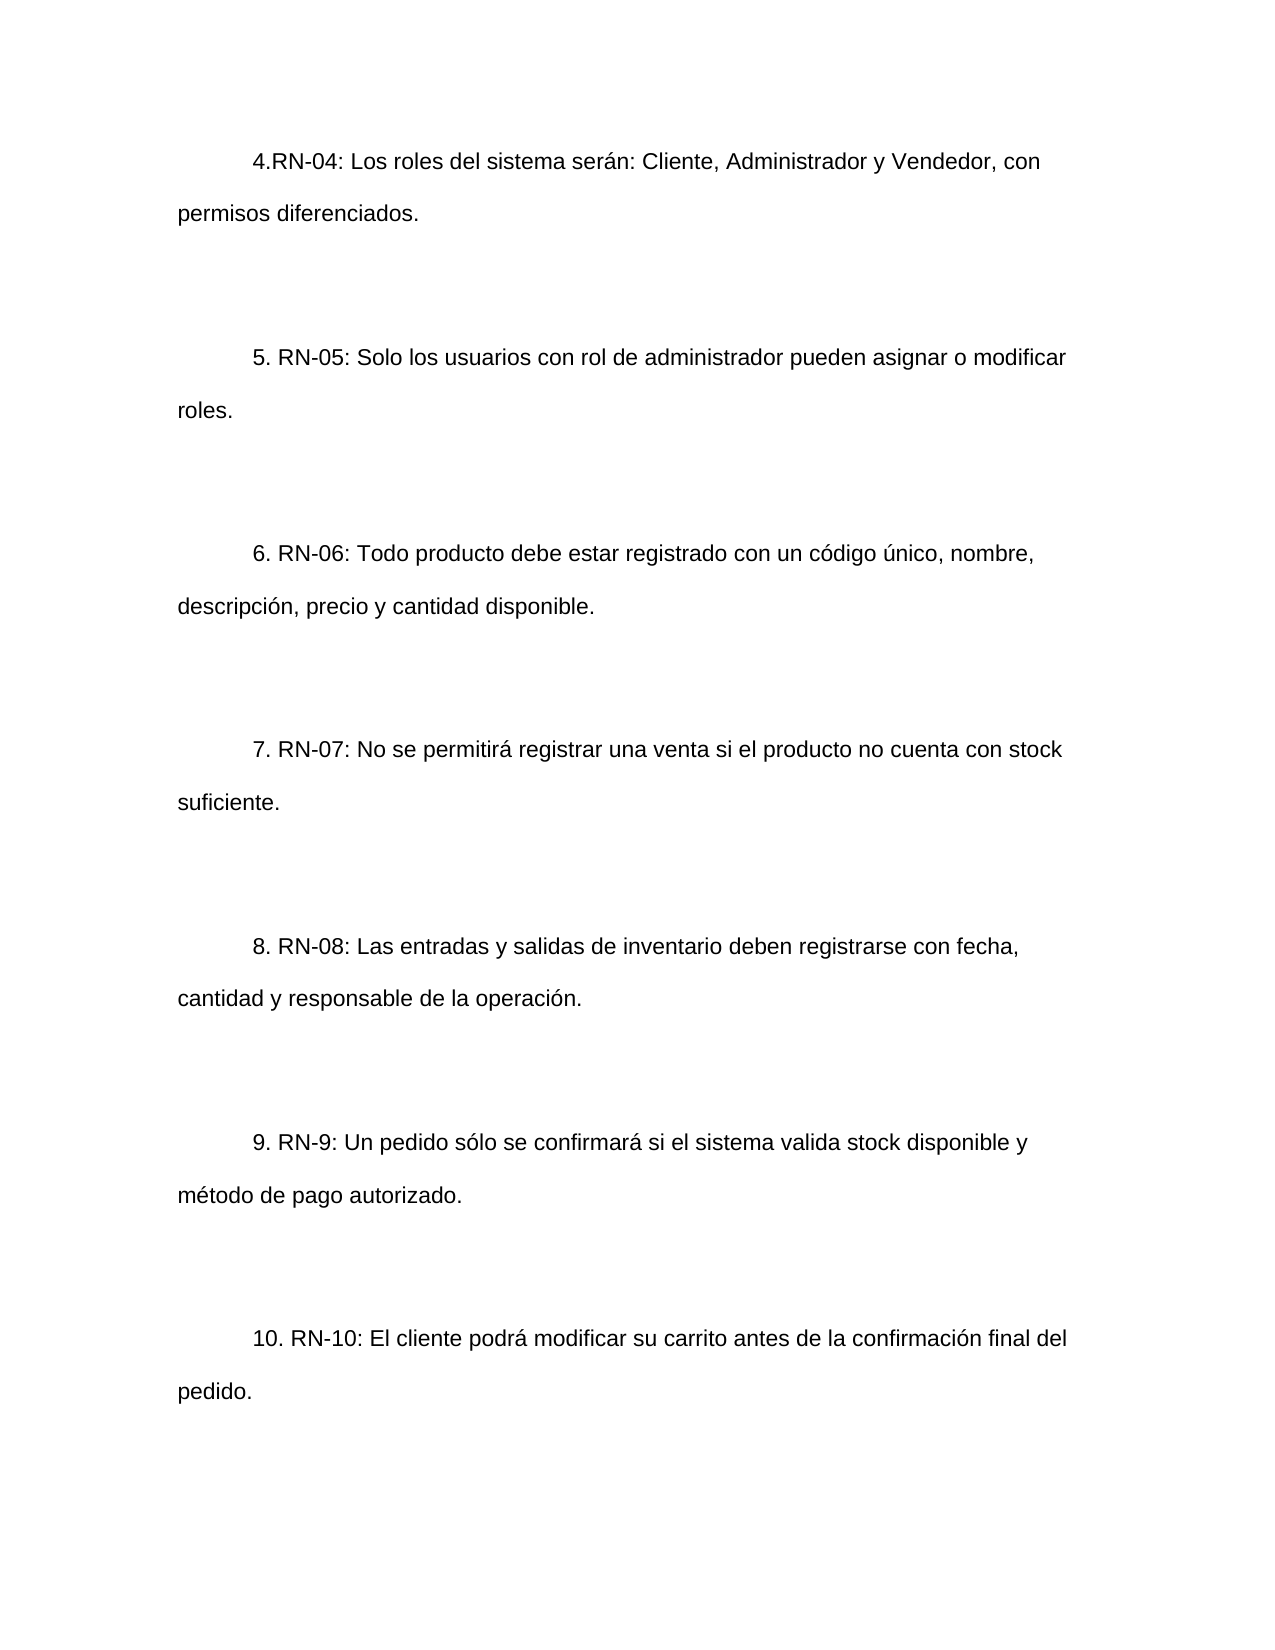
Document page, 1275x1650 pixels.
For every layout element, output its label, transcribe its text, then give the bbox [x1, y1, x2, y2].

text 10. RN-10: El cliente podrá modificar su carrito antes de la confirmación final del pedido. [177, 1325, 1098, 1404]
text 7. RN-07: No se permitirá registrar una venta si el producto no cuenta con stock suficiente. [177, 736, 1098, 815]
text 9. RN-9: Un pedido sólo se confirmará si el sistema valida stock disponible y método de pago autorizado. [177, 1129, 1098, 1208]
text 6. RN-06: Todo producto debe estar registrado con un código único, nombre, descripción, precio y cantidad disponible. [177, 540, 1098, 619]
text 8. RN-08: Las entradas y salidas de inventario deben registrarse con fecha, cantidad y responsable de la operación. [177, 933, 1098, 1012]
text 5. RN-05: Solo los usuarios con rol de administrador pueden asignar o modificar roles. [177, 344, 1098, 423]
text 4.RN-04: Los roles del sistema serán: Cliente, Administrador y Vendedor, con permisos diferenciados. [177, 148, 1098, 227]
